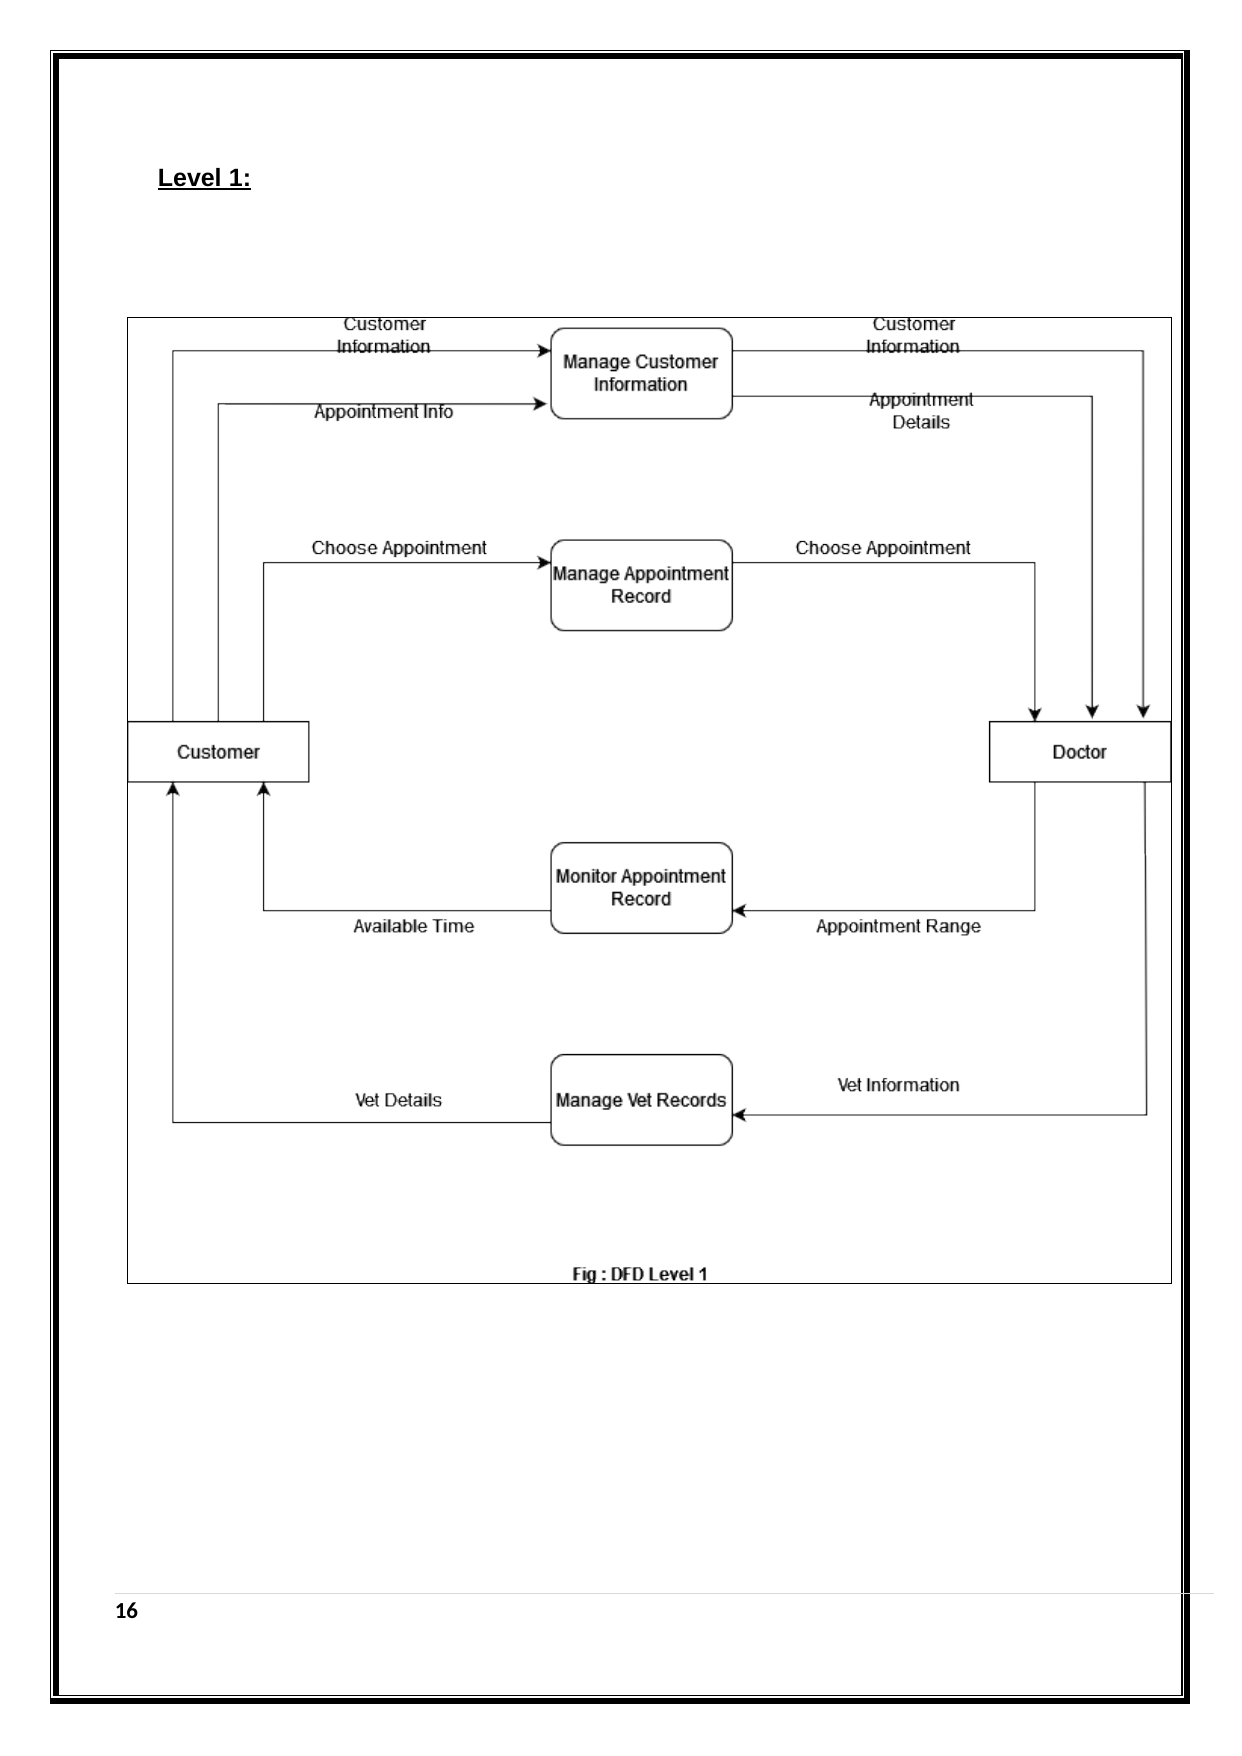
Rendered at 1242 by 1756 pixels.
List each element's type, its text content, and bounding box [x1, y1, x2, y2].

picture [128, 318, 1171, 1283]
text Level 1: [158, 163, 1214, 191]
